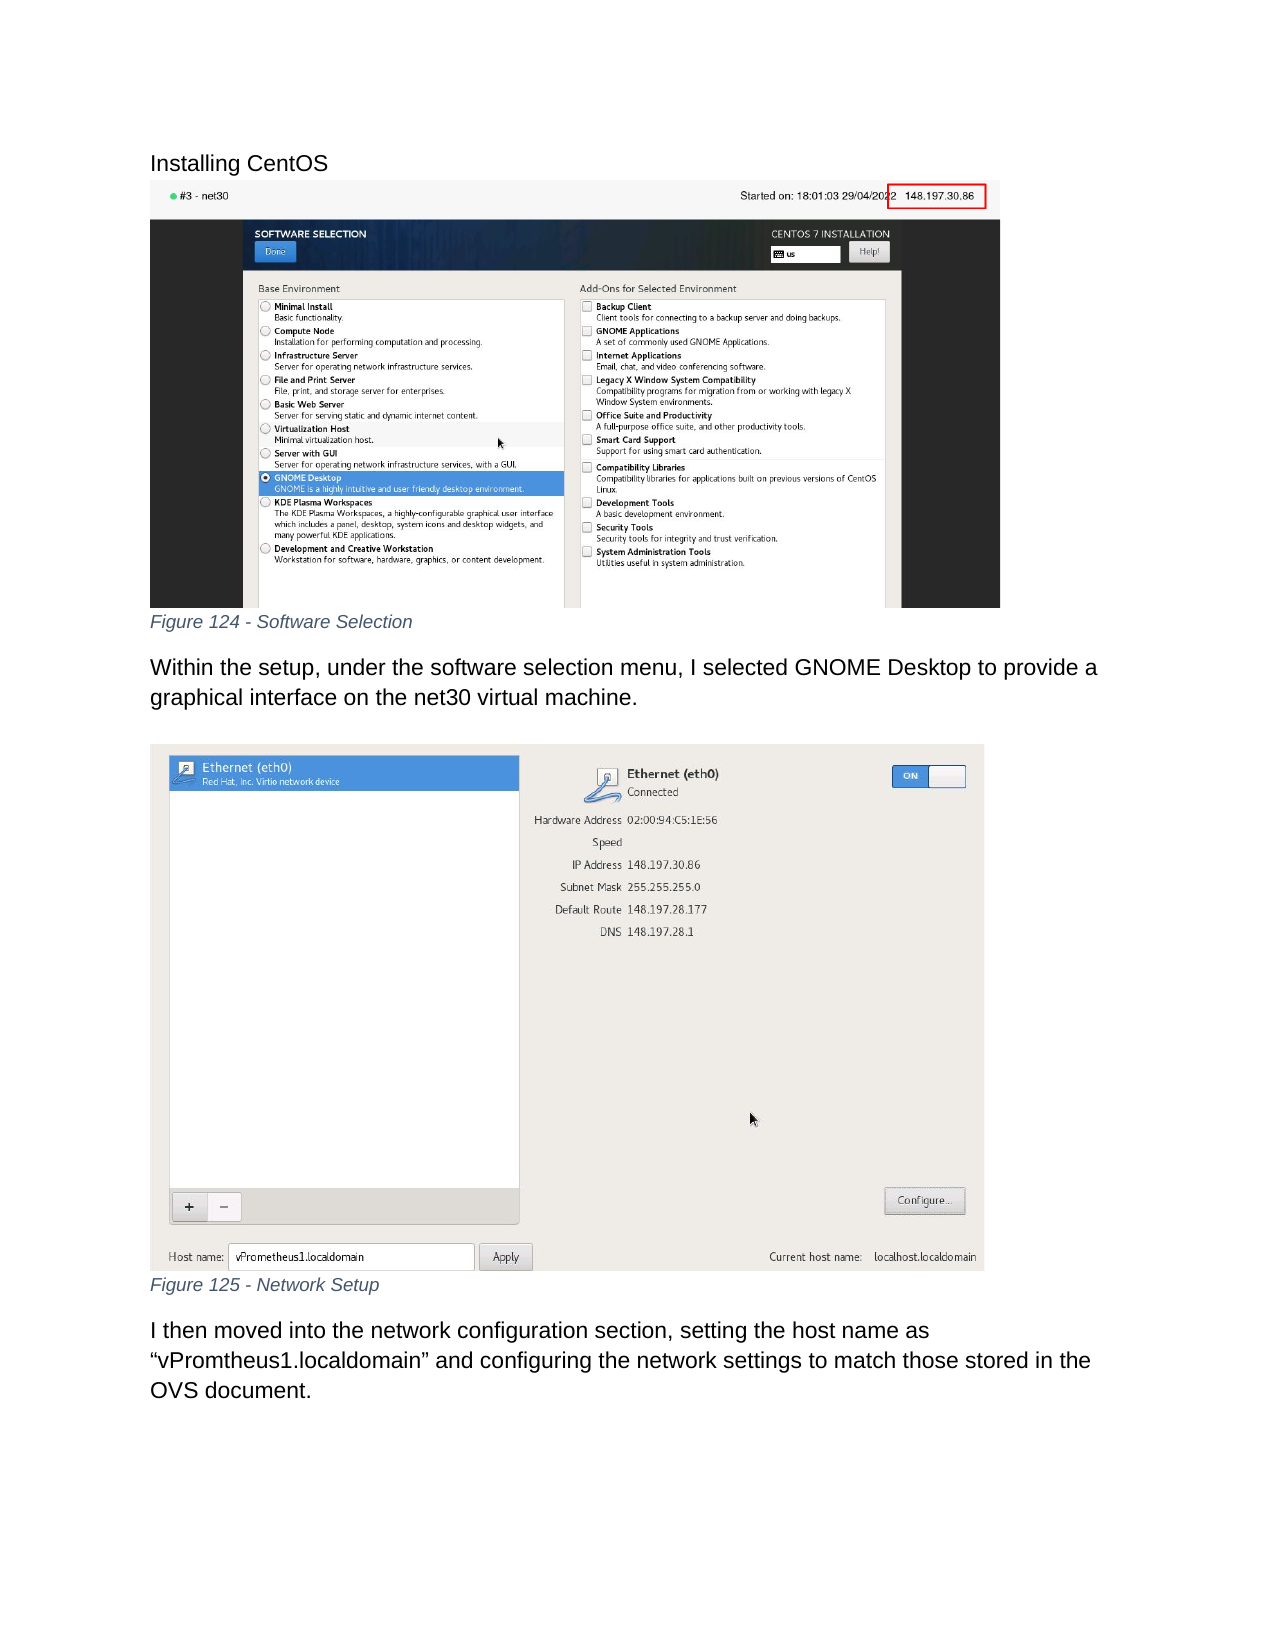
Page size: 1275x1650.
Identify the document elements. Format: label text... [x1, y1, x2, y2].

text Installing CentOS [150, 150, 1125, 176]
text I then moved into the network configuration section, setting the host name as “vPromtheus1.localdomain” and configuring the network settings to match those stored in the OVS document. [150, 1317, 1125, 1403]
picture [150, 180, 1001, 608]
picture [150, 744, 985, 1271]
text Figure 125 - Network Setup [150, 1274, 1125, 1296]
text Within the setup, under the software selection menu, I selected GNOME Desktop to provide a graphical interface on the net30 virtual machine. [150, 654, 1125, 710]
text Figure 124 - Software Selection [150, 611, 1125, 633]
